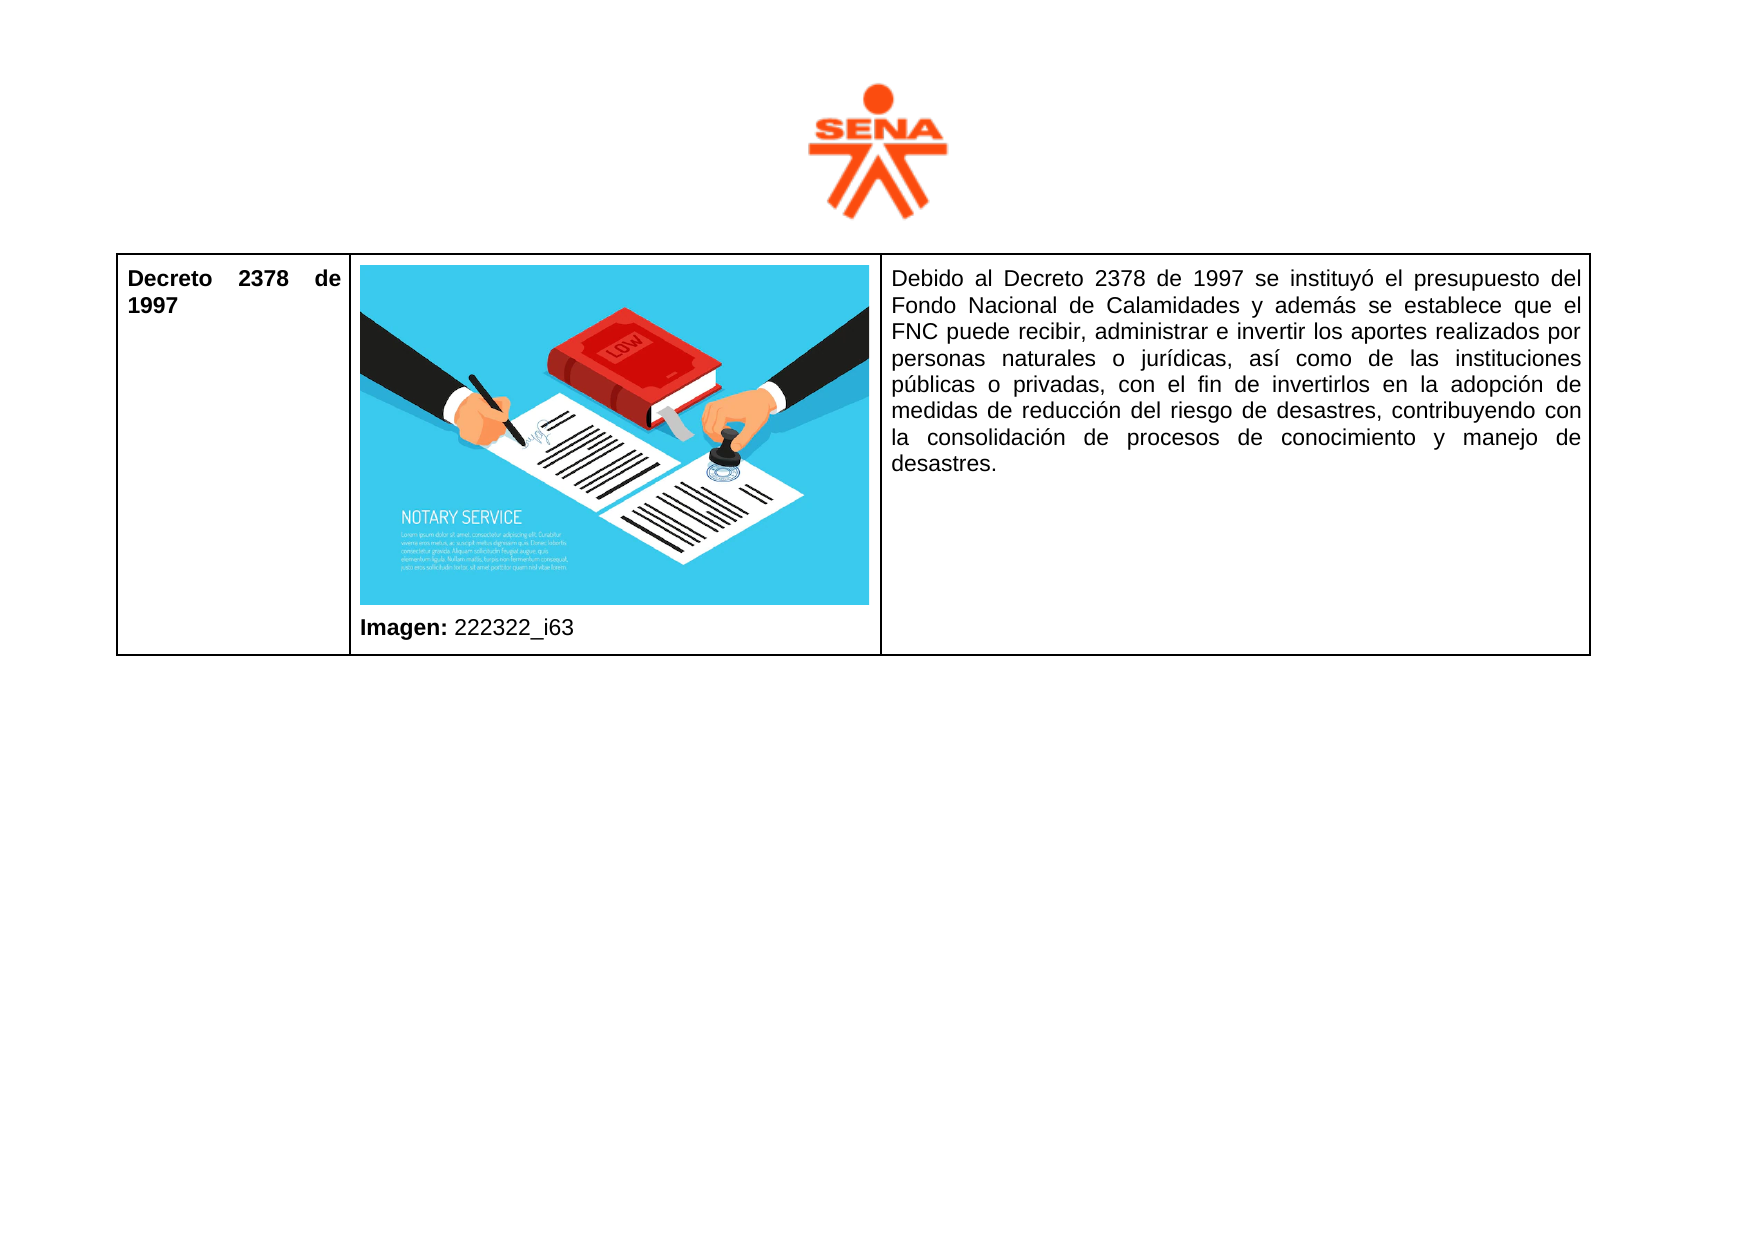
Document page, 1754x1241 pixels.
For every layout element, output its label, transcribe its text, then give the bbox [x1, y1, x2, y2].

table_cell Decreto 2378 de 1997 [118, 255, 349, 654]
picture [360, 265, 870, 605]
picture [796, 75, 958, 227]
table_cell Debido al Decreto 2378 de 1997 se instituyó el presupuesto del Fondo Nacional de Calamidades y además se establece que el FNC puede recibir, administrar e invertir los aportes realizados por personas naturales o jurídicas, así como de las instituciones públicas o privadas, con el fin de invertirlos en la adopción de medidas de reducción del riesgo de desastres, contribuyendo con la consolidación de procesos de conocimiento y manejo de desastres. [882, 255, 1589, 654]
table_cell Imagen: 222322_i63 [351, 255, 880, 654]
